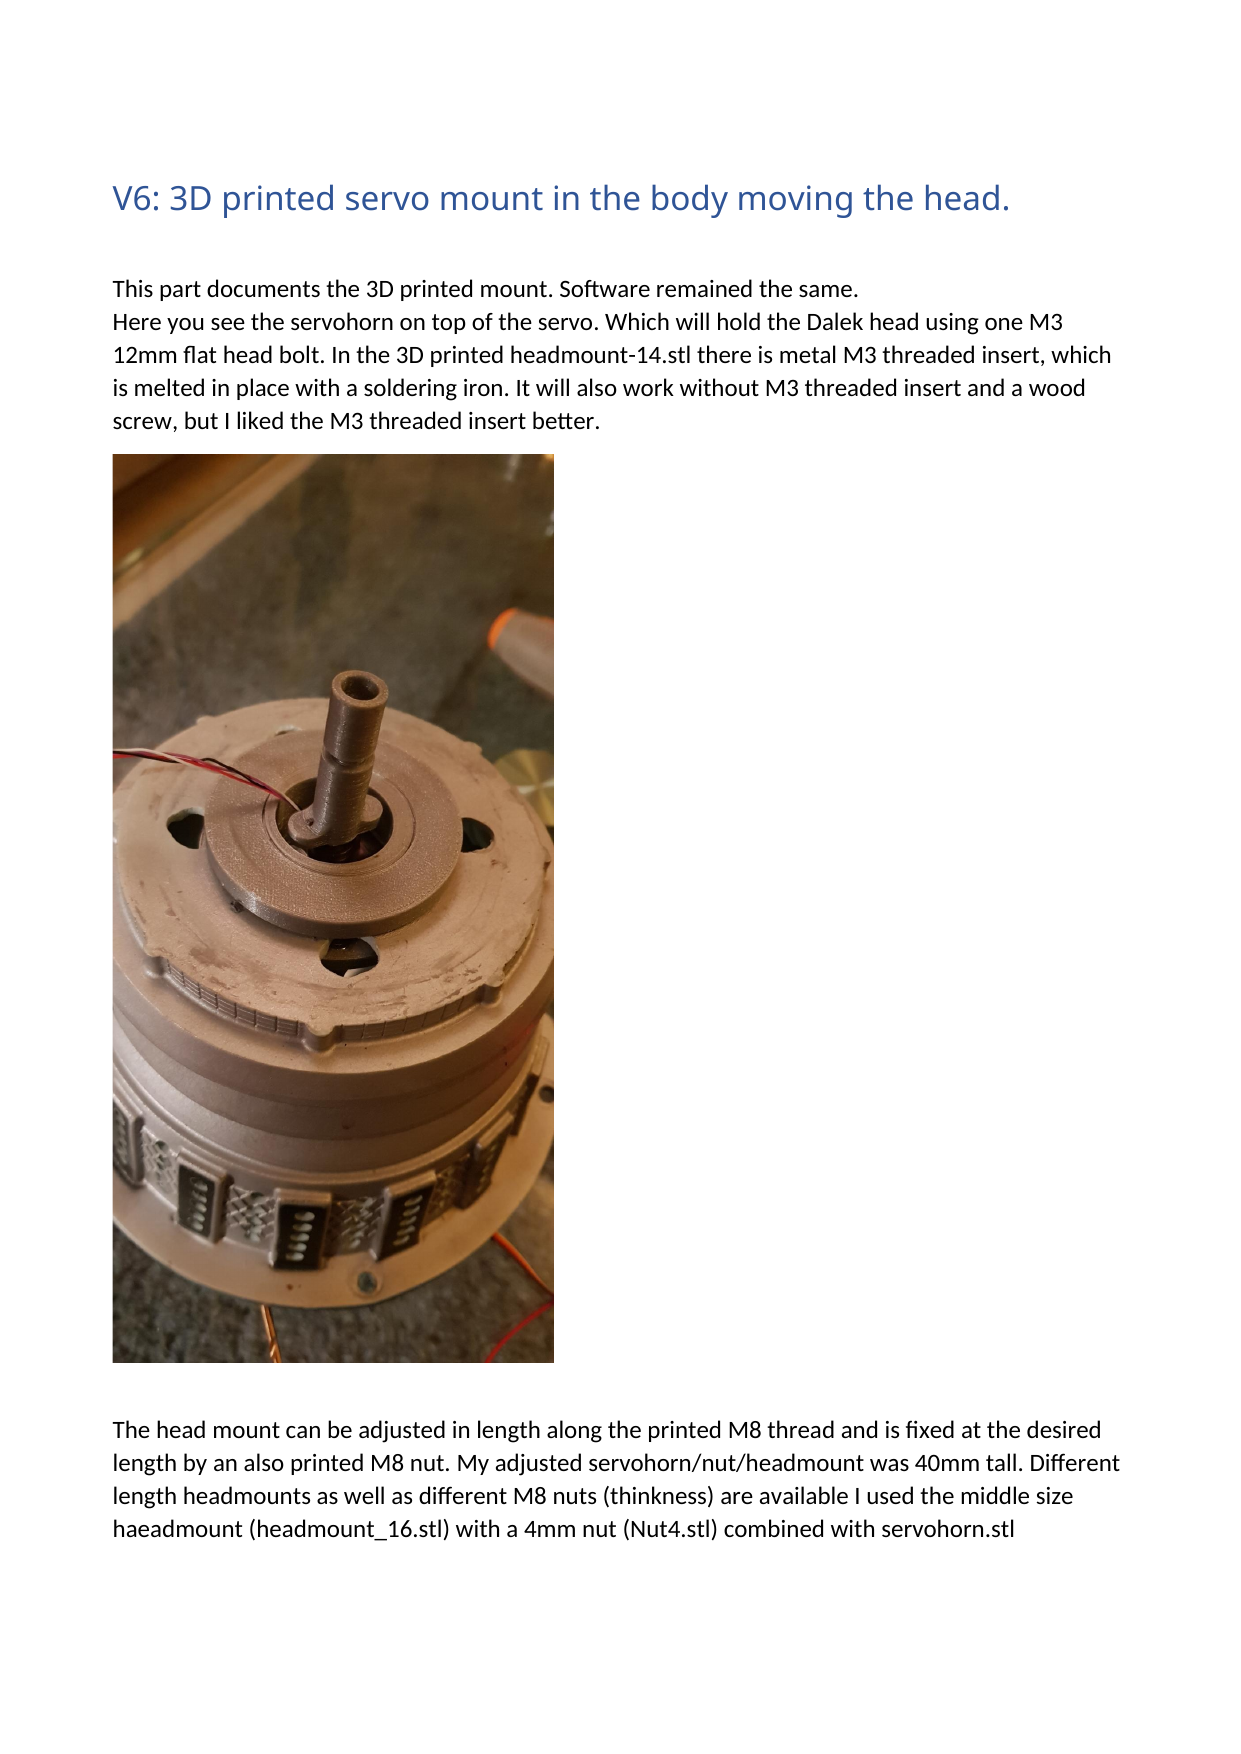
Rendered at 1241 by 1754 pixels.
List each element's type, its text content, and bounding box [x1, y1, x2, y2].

text This part documents the 3D printed mount. Software remained the same. Here you see the servohorn on top of the servo. Which will hold the Dalek head using one M3 12mm flat head bolt. In the 3D printed headmount-14.stl there is metal M3 threaded insert, which is melted in place with a soldering iron. It will also work without M3 threaded insert and a wood screw, but I liked the M3 threaded insert better. [112, 273, 1128, 436]
picture [112, 454, 554, 1363]
subtitle V6: 3D printed servo mount in the body moving the head. [112, 175, 1128, 220]
text The head mount can be adjusted in length along the printed M8 thread and is fixed at the desired length by an also printed M8 nut. My adjusted servohorn/nut/headmount was 40mm tall. Different length headmounts as well as different M8 nuts (thinkness) are available I used the middle size haeadmount (headmount_16.stl) with a 4mm nut (Nut4.stl) combined with servohorn.stl [112, 1382, 1128, 1544]
